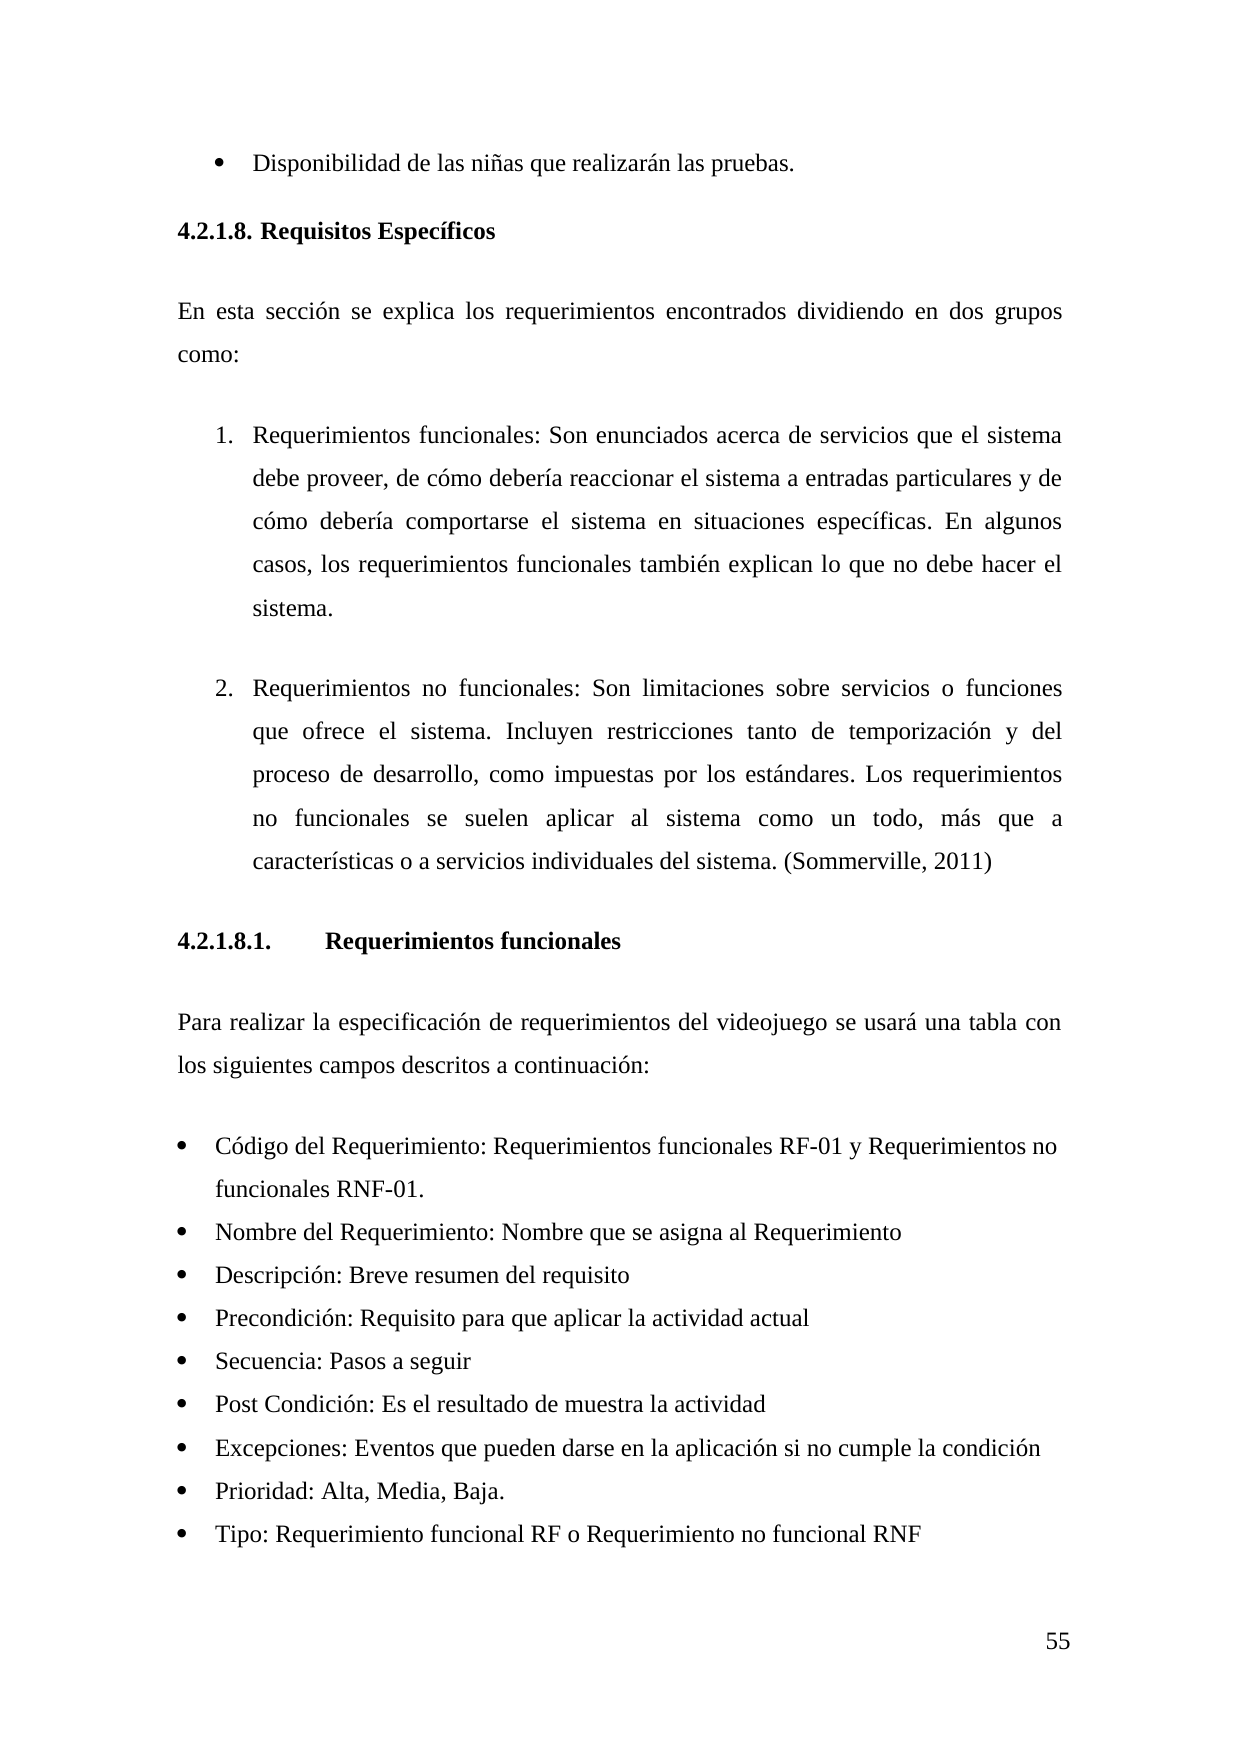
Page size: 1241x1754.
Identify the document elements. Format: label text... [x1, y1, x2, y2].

subtitle Requisitos Específicos [177, 216, 1063, 244]
list Prioridad: Alta, Media, Baja. [177, 1476, 1063, 1504]
text Para realizar la especificación de requerimientos del videojuego se usará una tabla con los siguientes campos descritos a continuación: [177, 1007, 1063, 1079]
list Disponibilidad de las niñas que realizarán las pruebas. [215, 148, 1063, 176]
text En esta sección se explica los requerimientos encontrados dividiendo en dos grupos como: [177, 296, 1063, 368]
list Post Condición: Es el resultado de muestra la actividad [177, 1389, 1063, 1418]
list Excepciones: Eventos que pueden darse en la aplicación si no cumple la condición [177, 1433, 1063, 1461]
list Código del Requerimiento: Requerimientos funcionales RF-01 y Requerimientos no funcionales RNF-01. [177, 1131, 1063, 1203]
list Descripción: Breve resumen del requisito [177, 1260, 1063, 1289]
list Requerimientos funcionales: Son enunciados acerca de servicios que el sistema debe proveer, de cómo debería reaccionar el sistema a entradas particulares y de cómo debería comportarse el sistema en situaciones específicas. En algunos casos, los requerimientos funcionales también explican lo que no debe hacer el sistema. [215, 420, 1063, 621]
list Precondición: Requisito para que aplicar la actividad actual [177, 1303, 1063, 1332]
subtitle Requerimientos funcionales [177, 926, 1063, 955]
list Secuencia: Pasos a seguir [177, 1346, 1063, 1375]
list Nombre del Requerimiento: Nombre que se asigna al Requerimiento [177, 1217, 1063, 1246]
list Requerimientos no funcionales: Son limitaciones sobre servicios o funciones que ofrece el sistema. Incluyen restricciones tanto de temporización y del proceso de desarrollo, como impuestas por los estándares. Los requerimientos no funcionales se suelen aplicar al sistema como un todo, más que a características o a servicios individuales del sistema. (Sommerville, 2011) [215, 673, 1063, 874]
list Tipo: Requerimiento funcional RF o Requerimiento no funcional RNF [177, 1519, 1063, 1548]
